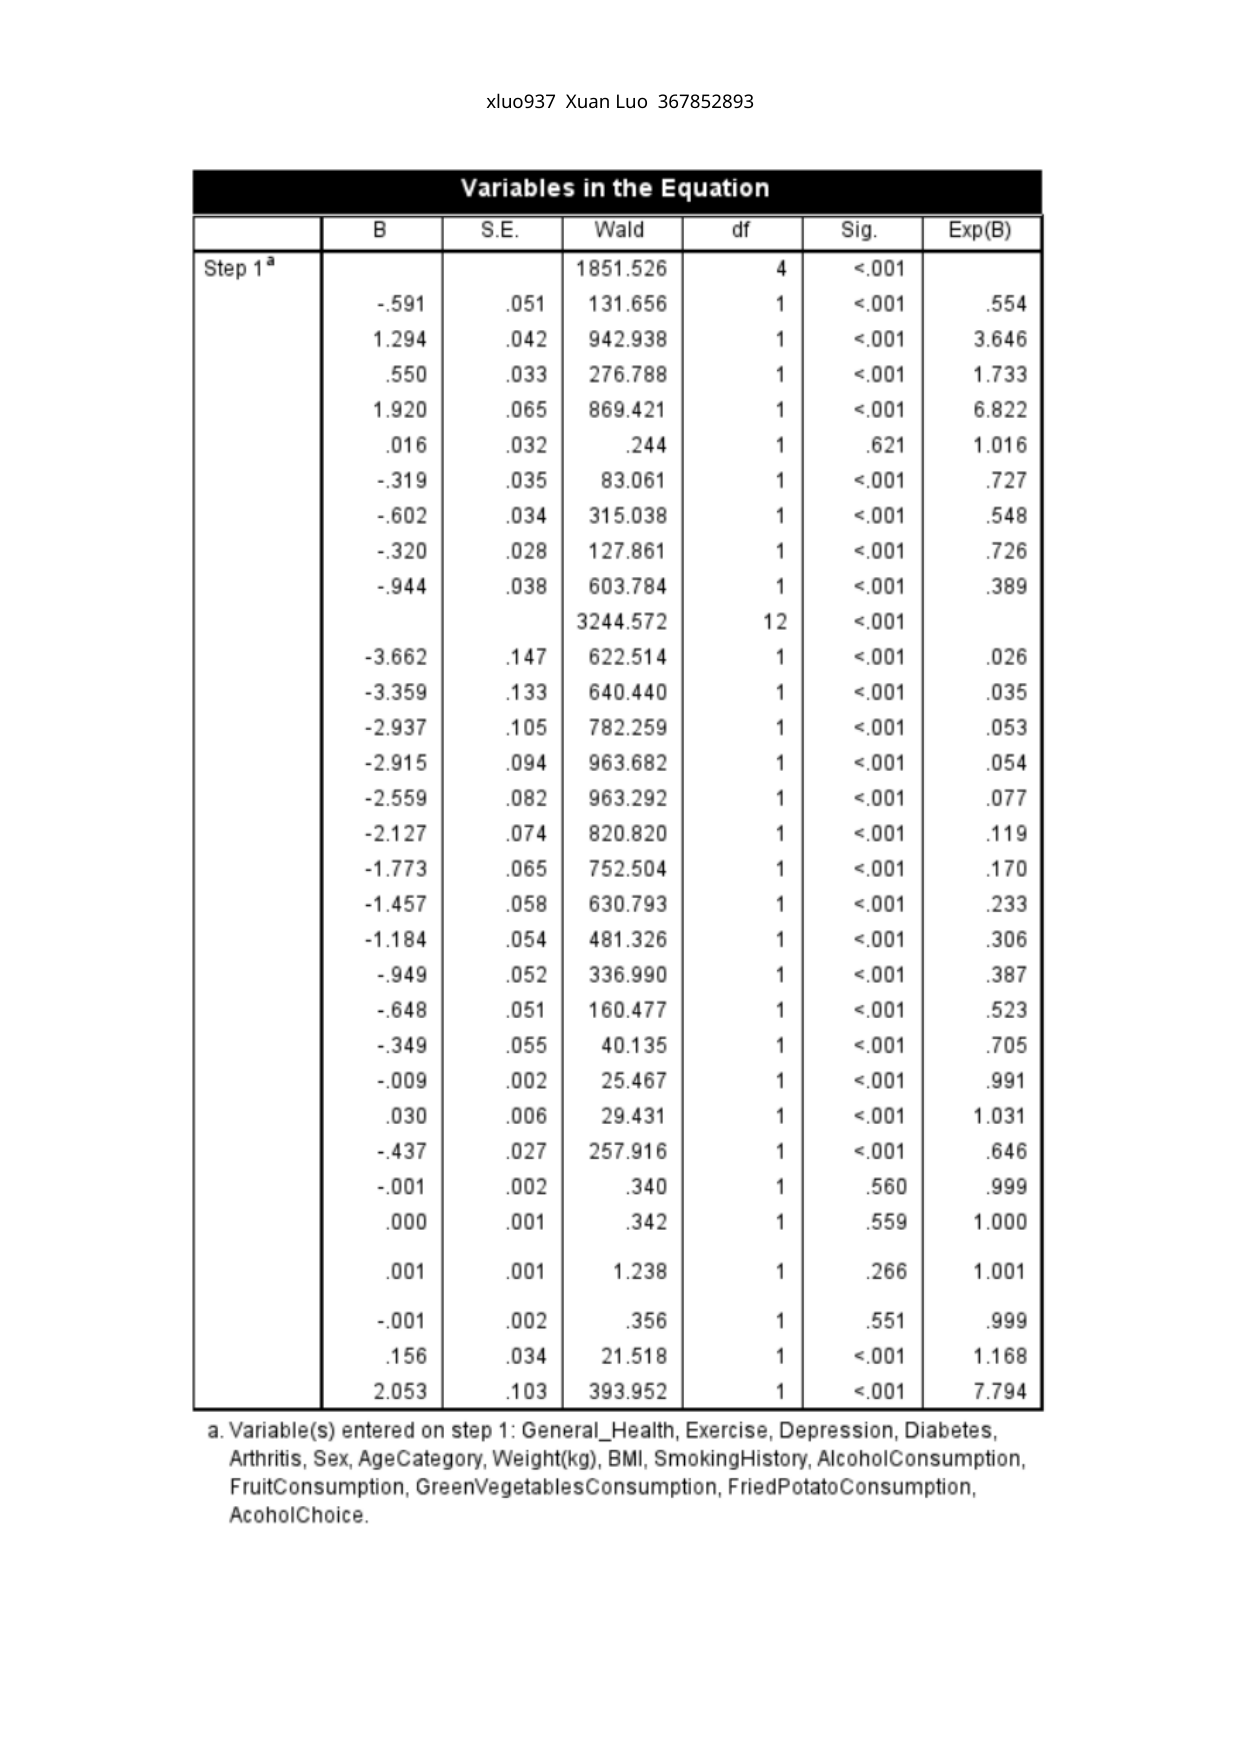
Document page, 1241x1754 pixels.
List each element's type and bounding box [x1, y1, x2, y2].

picture [187, 162, 1092, 1539]
